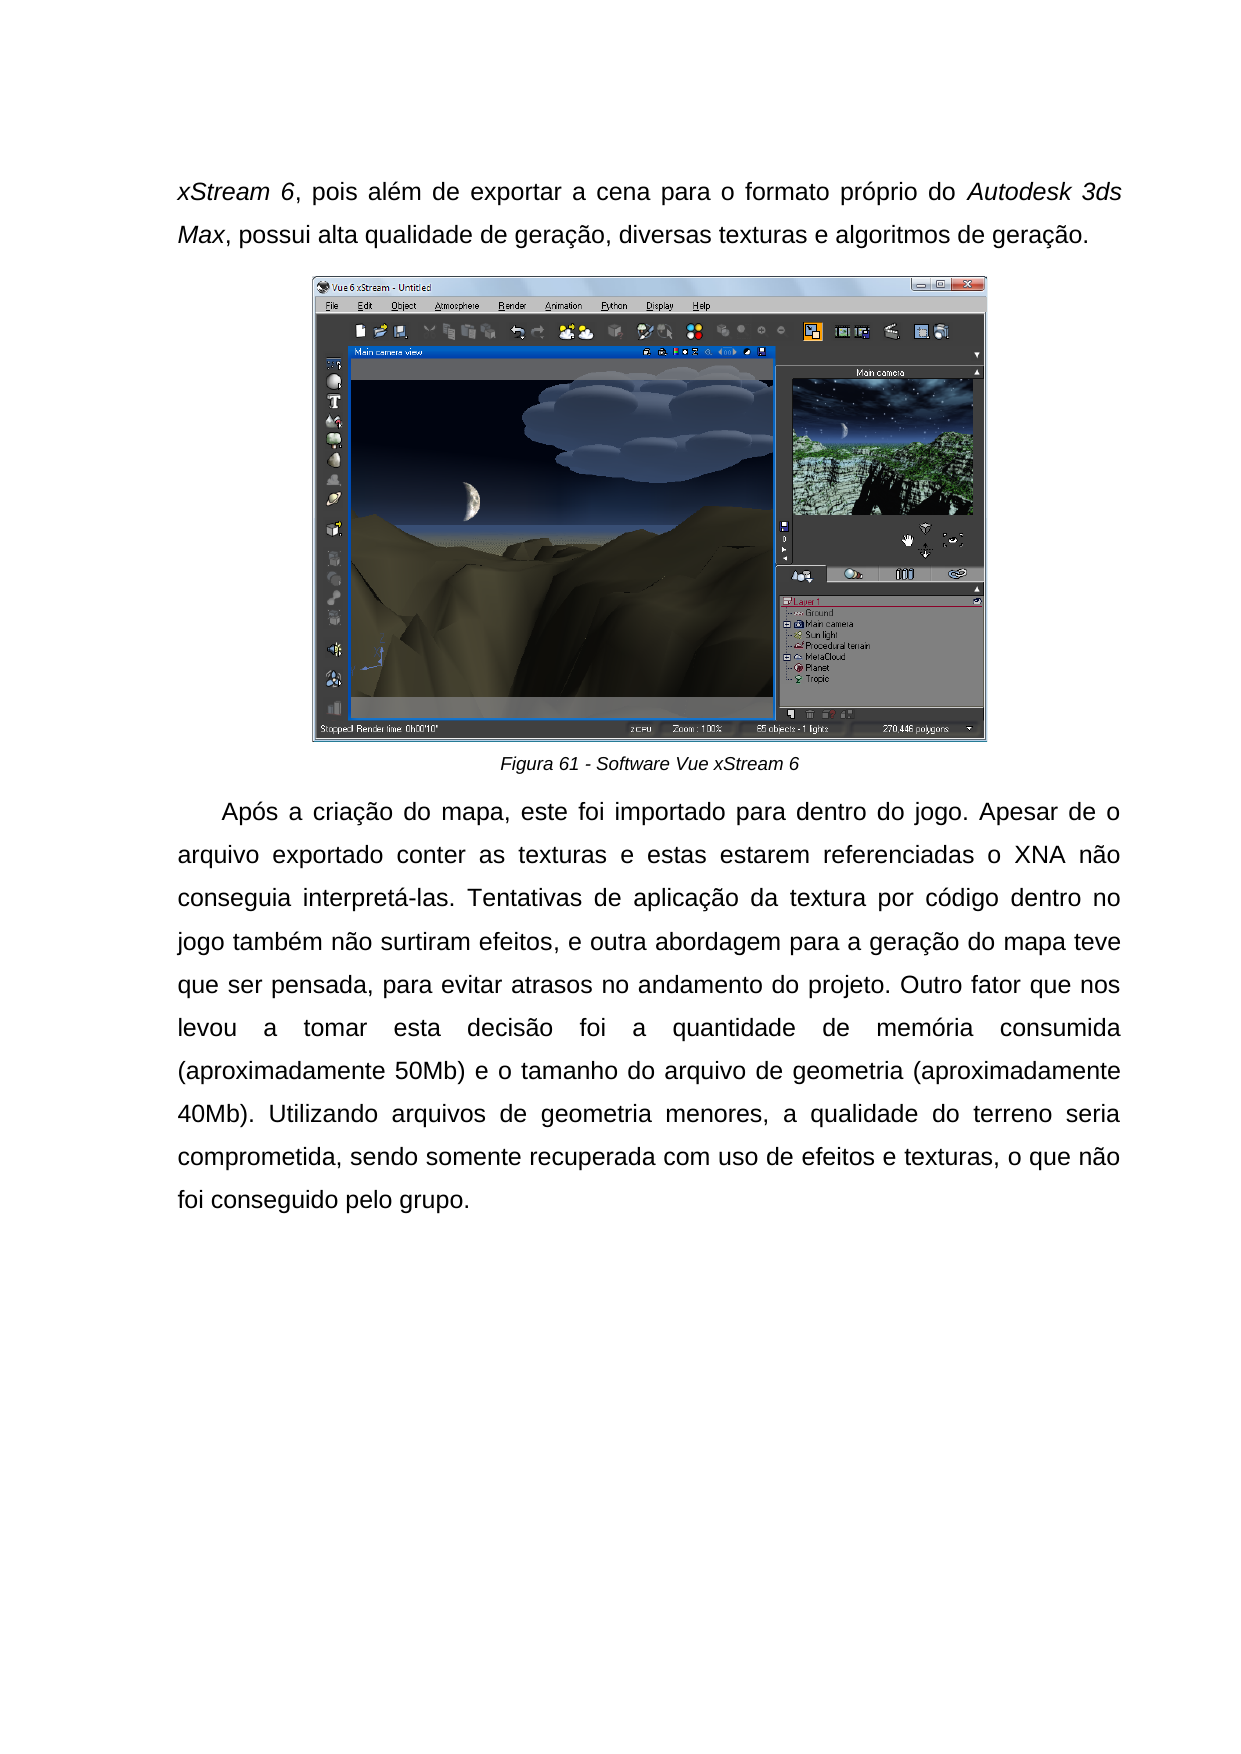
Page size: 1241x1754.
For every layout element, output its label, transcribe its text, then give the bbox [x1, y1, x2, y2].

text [177, 177, 1122, 249]
picture [312, 276, 988, 742]
text Após a criação do mapa, este foi importado para dentro do jogo. Apesar de o arquivo exportado conter as texturas e estas estarem referenciadas o XNA não conseguia interpretá-las. Tentativas de aplicação da textura por código dentro no jogo também não surtiram efeitos, e outra abordagem para a geração do mapa teve que ser pensada, para evitar atrasos no andamento do projeto. Outro fator que nos levou a tomar esta decisão foi a quantidade de memória consumida (aproximadamente 50Mb) e o tamanho do arquivo de geometria (aproximadamente 40Mb). Utilizando arquivos de geometria menores, a qualidade do terreno seria comprometida, sendo somente recuperada com uso de efeitos e texturas, o que não foi conseguido pelo grupo. [177, 797, 1122, 1214]
